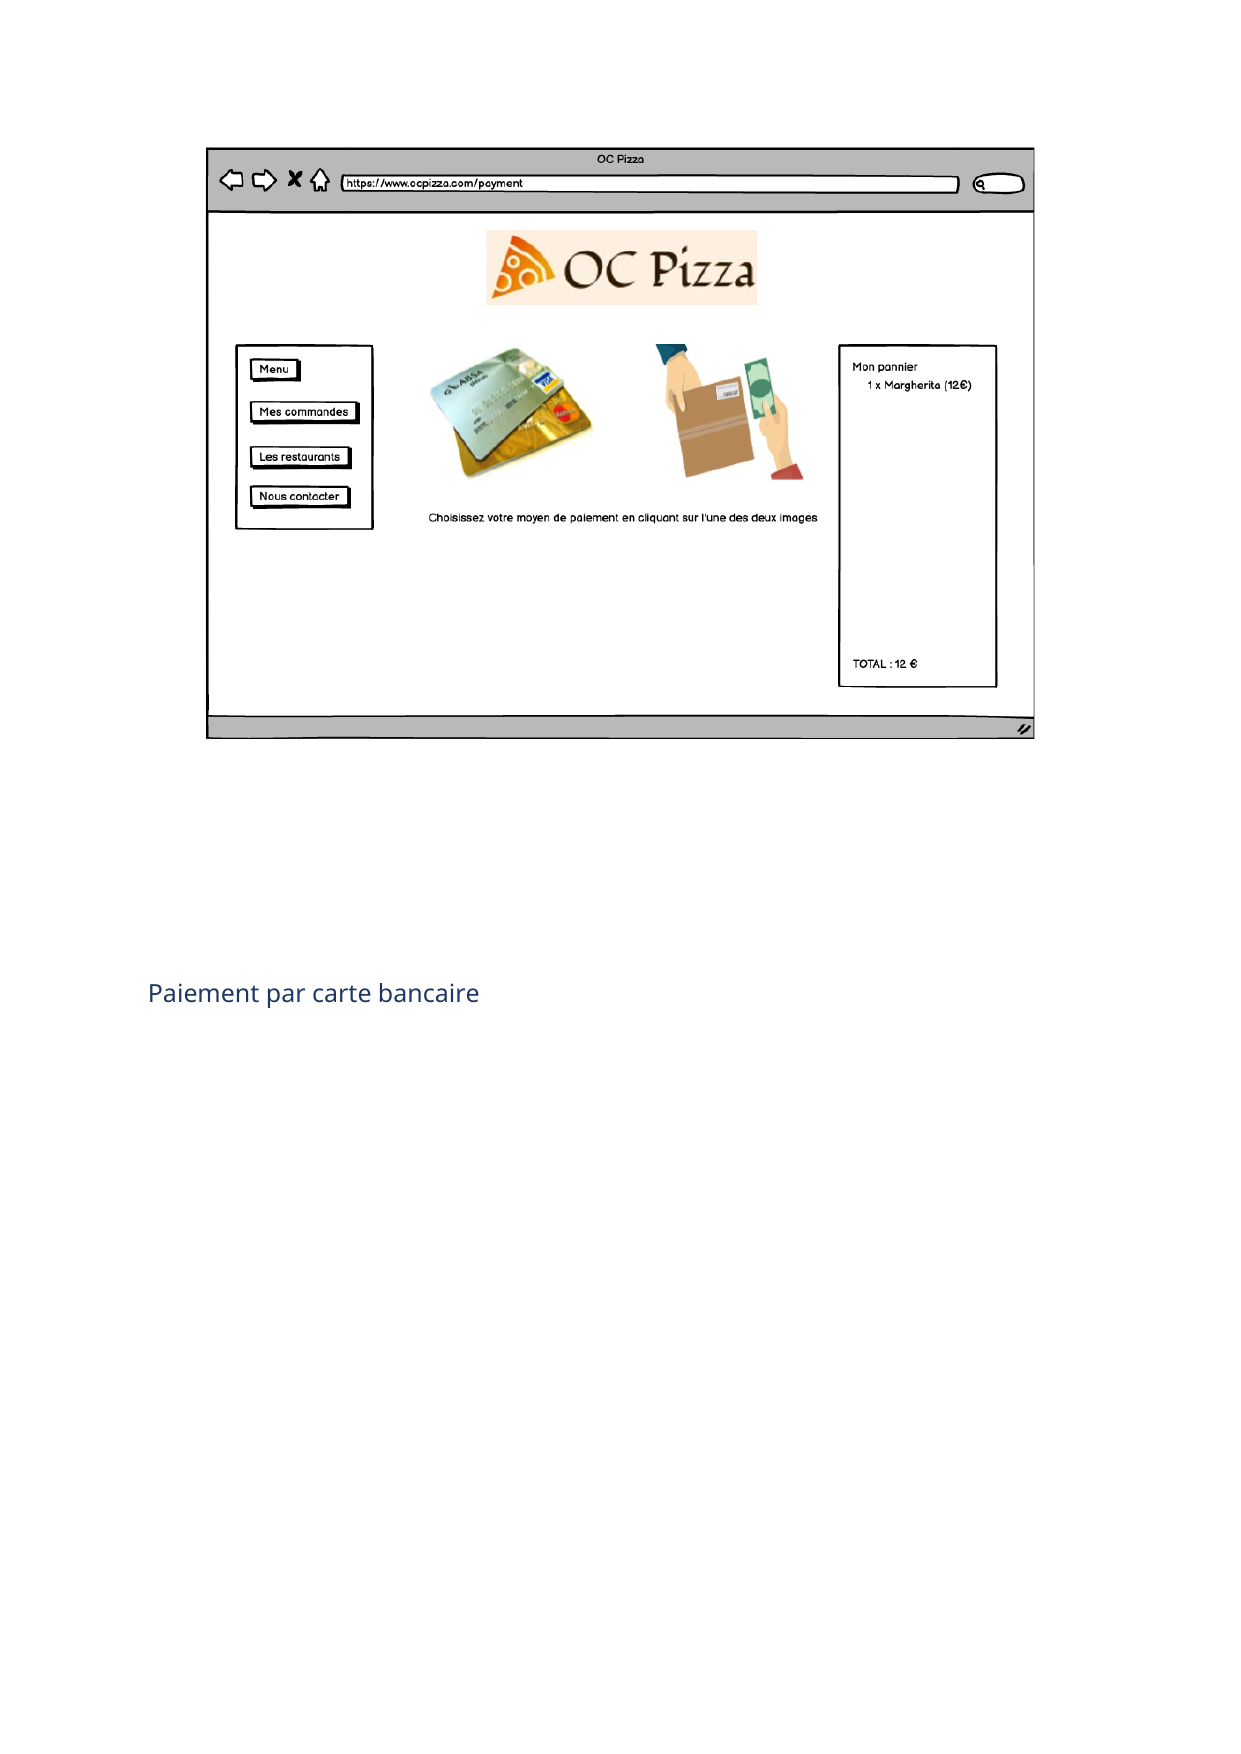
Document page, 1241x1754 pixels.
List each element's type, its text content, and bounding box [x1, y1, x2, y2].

subtitle Paiement par carte bancaire [148, 976, 1093, 1009]
picture [205, 147, 1035, 739]
